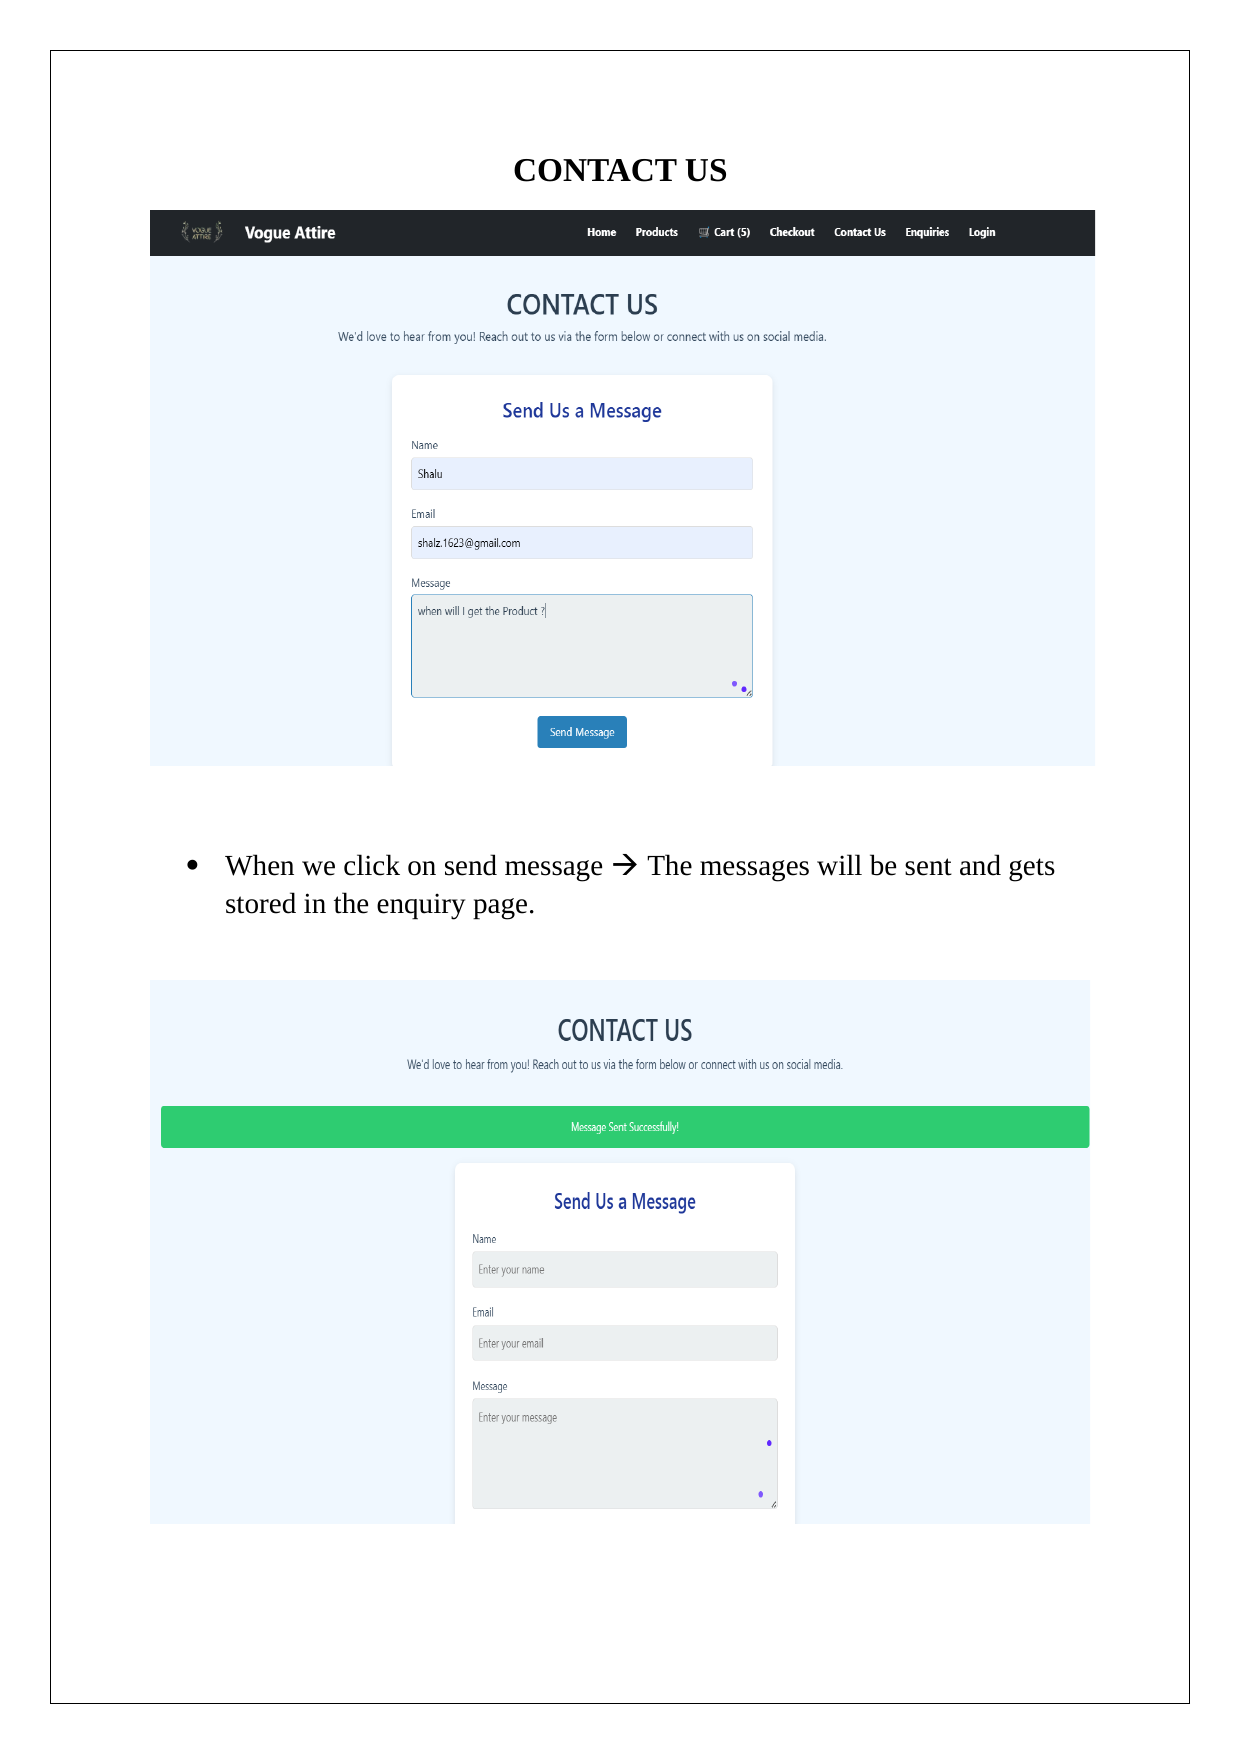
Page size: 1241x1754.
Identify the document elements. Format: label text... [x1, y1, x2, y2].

picture [150, 210, 1096, 766]
text CONTACT US [150, 150, 1090, 188]
list When we click on send message The messages will be sent and gets stored in the enquiry page. [187, 848, 1090, 920]
picture [150, 980, 1091, 1524]
